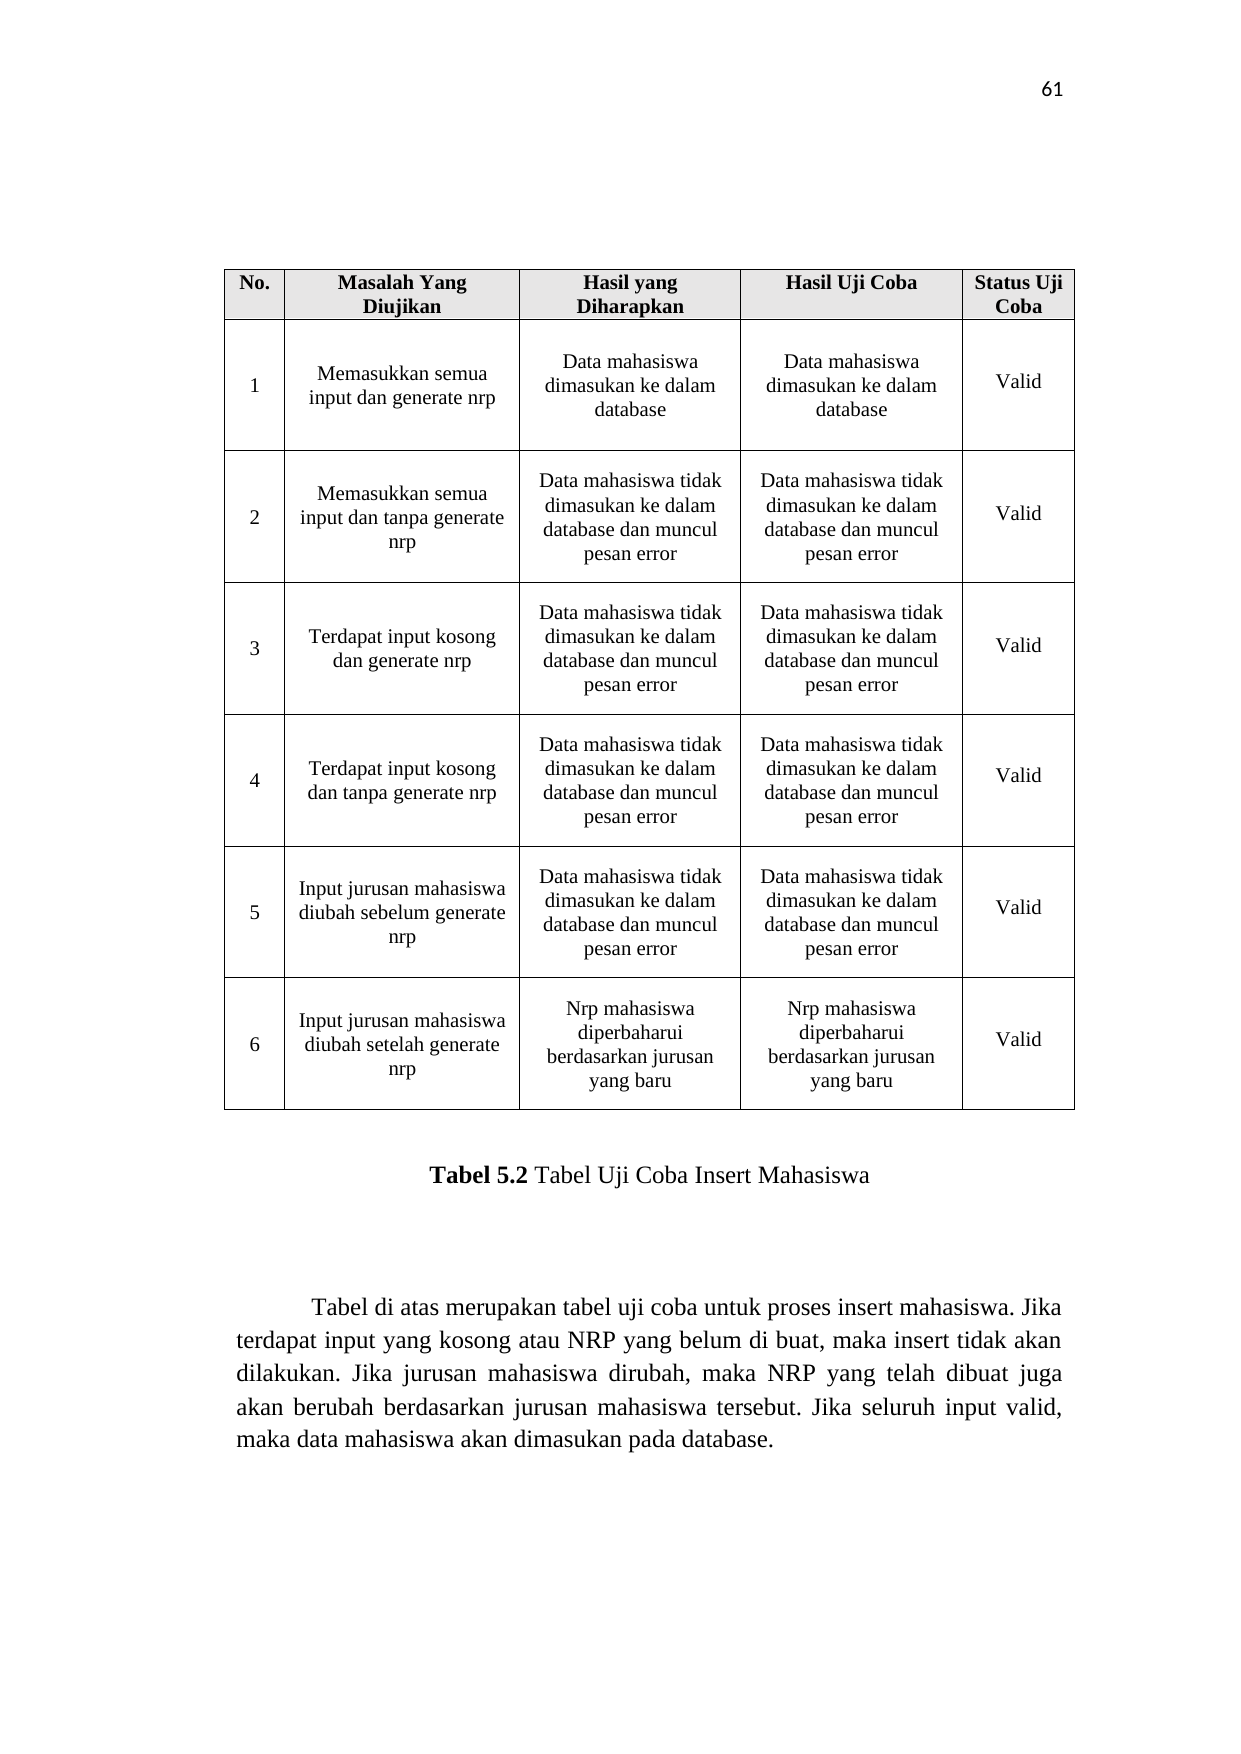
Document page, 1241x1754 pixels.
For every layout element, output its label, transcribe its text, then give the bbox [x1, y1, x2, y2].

table_cell Input jurusan mahasiswa diubah sebelum generate nrp [285, 847, 519, 977]
table_cell Valid [963, 715, 1074, 846]
table_cell Valid [963, 978, 1074, 1109]
table_cell 6 [225, 978, 284, 1109]
table_cell Data mahasiswa tidak dimasukan ke dalam database dan muncul pesan error [741, 847, 962, 977]
table_header Hasil yang Diharapkan [520, 270, 740, 318]
text Tabel 5.2 Tabel Uji Coba Insert Mahasiswa [236, 1160, 1063, 1189]
text Tabel di atas merupakan tabel uji coba untuk proses insert mahasiswa. Jika terdapat input yang kosong atau NRP yang belum di buat, maka insert tidak akan dilakukan. Jika jurusan mahasiswa dirubah, maka NRP yang telah dibuat juga akan berubah berdasarkan jurusan mahasiswa tersebut. Jika seluruh input valid, maka data mahasiswa akan dimasukan pada database. [236, 1292, 1063, 1453]
table_cell Data mahasiswa dimasukan ke dalam database [520, 320, 740, 450]
table_header Status Uji Coba [963, 270, 1074, 318]
table_cell Data mahasiswa tidak dimasukan ke dalam database dan muncul pesan error [741, 583, 962, 714]
table_header No. [225, 270, 284, 318]
table_cell 1 [225, 320, 284, 450]
table_cell Memasukkan semua input dan generate nrp [285, 320, 519, 450]
table_cell Data mahasiswa dimasukan ke dalam database [741, 320, 962, 450]
table_cell Memasukkan semua input dan tanpa generate nrp [285, 451, 519, 582]
table_cell Data mahasiswa tidak dimasukan ke dalam database dan muncul pesan error [520, 451, 740, 582]
table_cell Valid [963, 583, 1074, 714]
table_cell 4 [225, 715, 284, 846]
table_cell Nrp mahasiswa diperbaharui berdasarkan jurusan yang baru [520, 978, 740, 1109]
table_cell Data mahasiswa tidak dimasukan ke dalam database dan muncul pesan error [520, 847, 740, 977]
table_cell Input jurusan mahasiswa diubah setelah generate nrp [285, 978, 519, 1109]
table_header Masalah Yang Diujikan [285, 270, 519, 318]
table_cell Data mahasiswa tidak dimasukan ke dalam database dan muncul pesan error [520, 583, 740, 714]
table_cell Nrp mahasiswa diperbaharui berdasarkan jurusan yang baru [741, 978, 962, 1109]
table_cell Data mahasiswa tidak dimasukan ke dalam database dan muncul pesan error [741, 451, 962, 582]
table_cell Data mahasiswa tidak dimasukan ke dalam database dan muncul pesan error [520, 715, 740, 846]
table_cell Valid [963, 451, 1074, 582]
table_cell 5 [225, 847, 284, 977]
table_cell 2 [225, 451, 284, 582]
table_header Hasil Uji Coba [741, 270, 962, 318]
table_cell Data mahasiswa tidak dimasukan ke dalam database dan muncul pesan error [741, 715, 962, 846]
table_cell Terdapat input kosong dan generate nrp [285, 583, 519, 714]
table_cell Valid [963, 847, 1074, 977]
table_cell Terdapat input kosong dan tanpa generate nrp [285, 715, 519, 846]
table_cell 3 [225, 583, 284, 714]
table_cell Valid [963, 320, 1074, 450]
